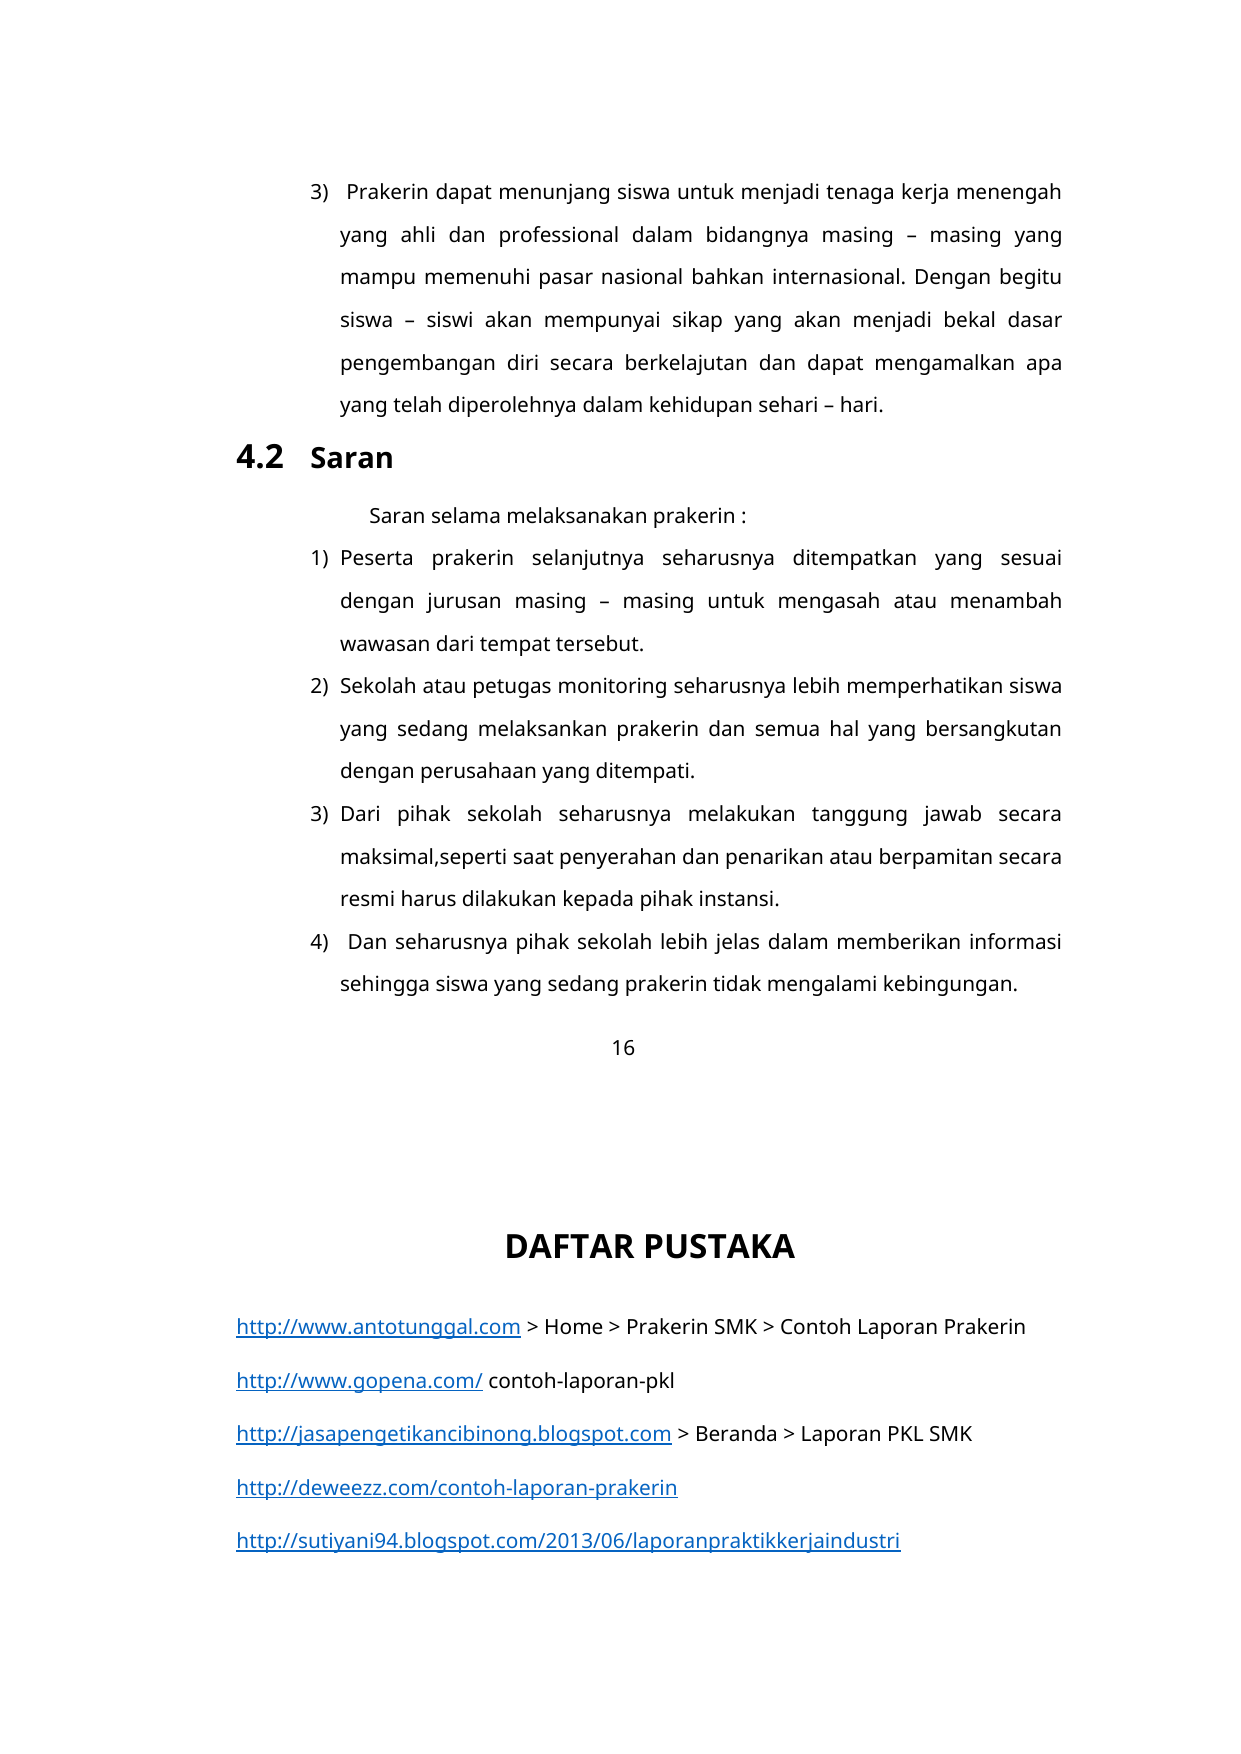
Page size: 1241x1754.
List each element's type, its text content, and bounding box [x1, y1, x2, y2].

list Dan seharusnya pihak sekolah lebih jelas dalam memberikan informasi sehingga siswa yang sedang prakerin tidak mengalami kebingungan. [310, 927, 1063, 998]
list Dari pihak sekolah seharusnya melakukan tanggung jawab secara maksimal,seperti saat penyerahan dan penarikan atau berpamitan secara resmi harus dilakukan kepada pihak instansi. [310, 799, 1063, 913]
text http://jasapengetikancibinong.blogspot.com > Beranda > Laporan PKL SMK [236, 1419, 1063, 1448]
list Saran [236, 433, 1063, 478]
list Peserta prakerin selanjutnya seharusnya ditempatkan yang sesuai dengan jurusan masing – masing untuk mengasah atau menambah wawasan dari tempat tersebut. [310, 543, 1063, 657]
list Saran selama melaksanakan prakerin : [311, 501, 1063, 529]
list Sekolah atau petugas monitoring seharusnya lebih memperhatikan siswa yang sedang melaksankan prakerin dan semua hal yang bersangkutan dengan perusahaan yang ditempati. [310, 671, 1063, 785]
text http://deweezz.com/contoh-laporan-prakerin [236, 1473, 1063, 1501]
text http://sutiyani94.blogspot.com/2013/06/laporanpraktikkerjaindustri [236, 1526, 1063, 1554]
text 16 [236, 1033, 1063, 1061]
text http://www.gopena.com/ contoh-laporan-pkl [236, 1366, 1063, 1394]
list Prakerin dapat menunjang siswa untuk menjadi tenaga kerja menengah yang ahli dan professional dalam bidangnya masing – masing yang mampu memenuhi pasar nasional bahkan internasional. Dengan begitu siswa – siswi akan mempunyai sikap yang akan menjadi bekal dasar pengembangan diri secara berkelajutan dan dapat mengamalkan apa yang telah diperolehnya dalam kehidupan sehari – hari. [310, 177, 1063, 419]
text DAFTAR PUSTAKA [236, 1223, 1063, 1269]
text http://www.antotunggal.com > Home > Prakerin SMK > Contoh Laporan Prakerin [236, 1312, 1063, 1341]
